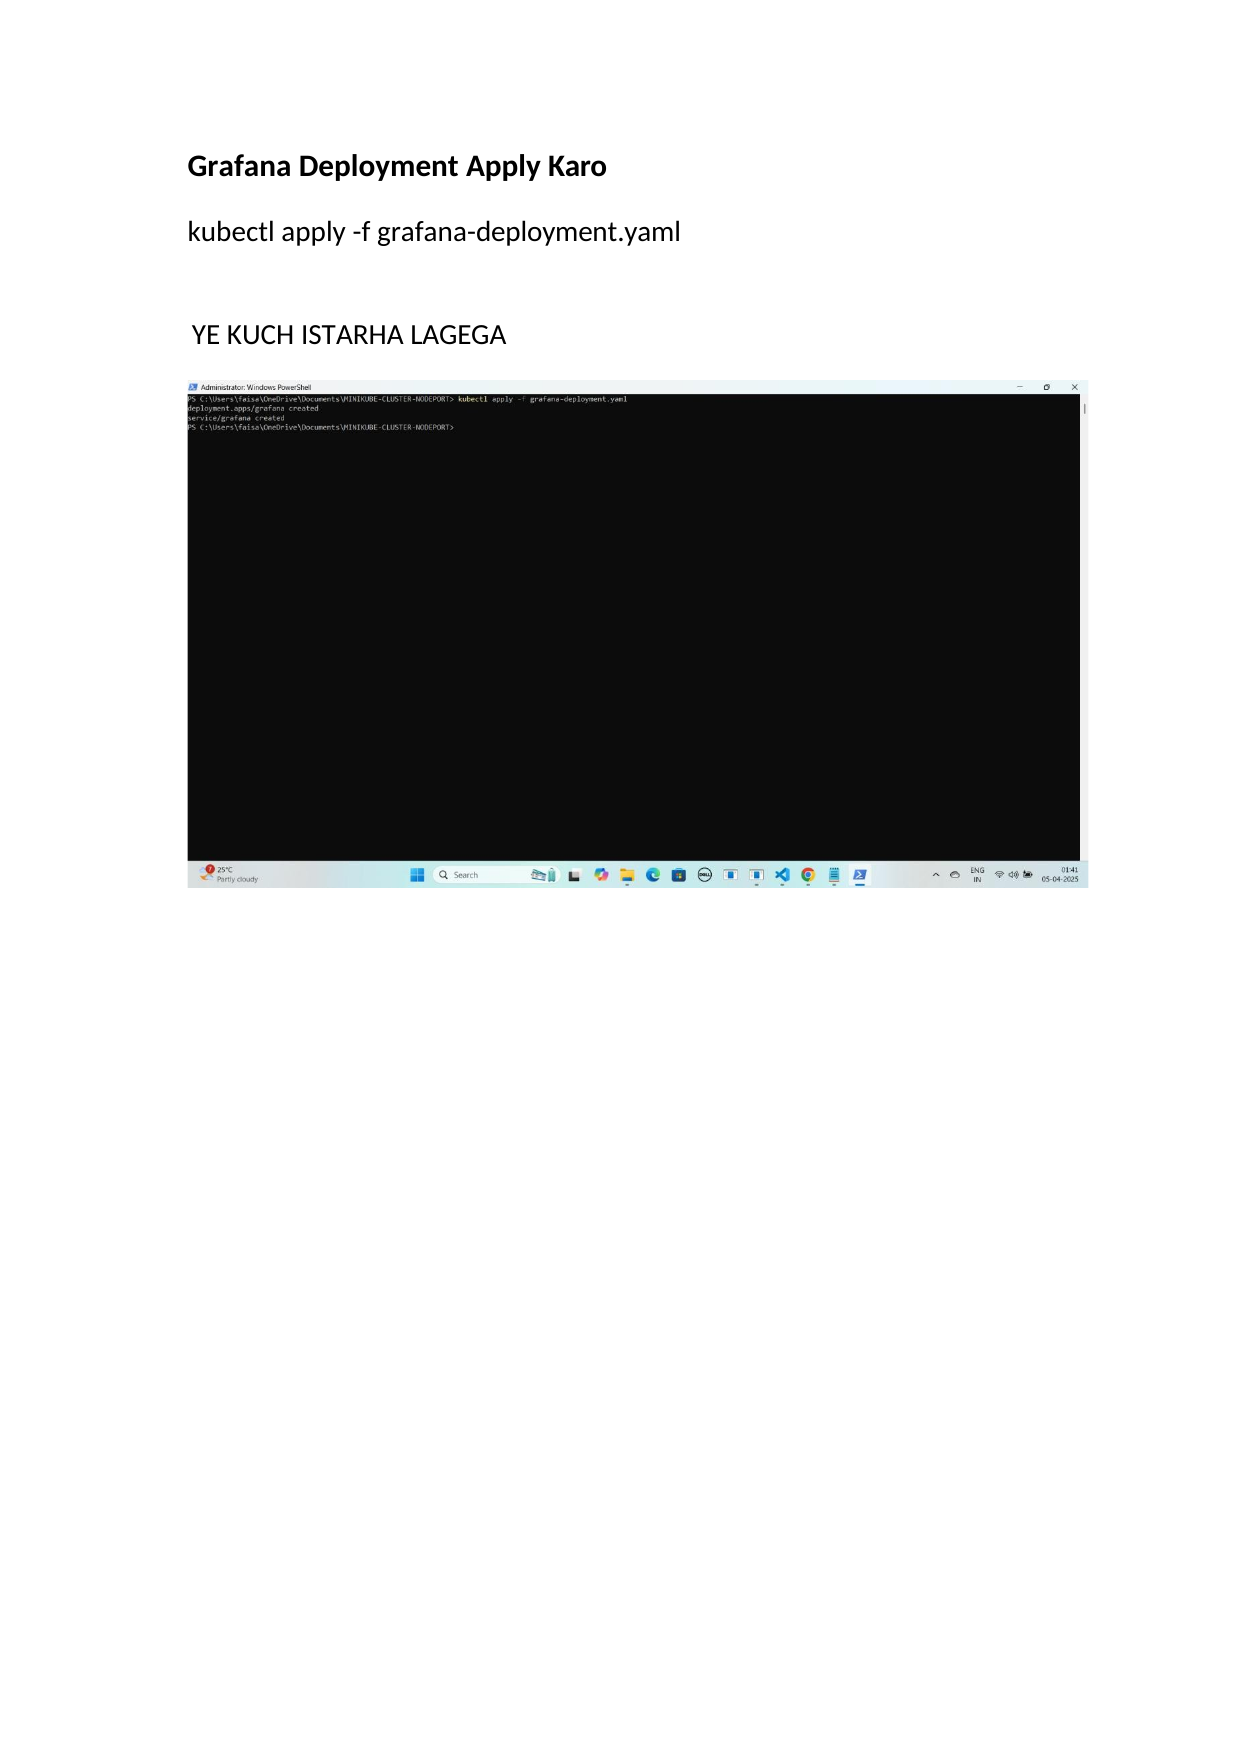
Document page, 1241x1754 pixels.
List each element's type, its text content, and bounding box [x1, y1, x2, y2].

text YE KUCH ISTARHA LAGEGA [192, 316, 1152, 352]
text kubectl apply -f grafana-deployment.yaml [187, 213, 1152, 249]
subtitle Grafana Deployment Apply Karo [187, 146, 1152, 184]
picture [187, 380, 1089, 888]
